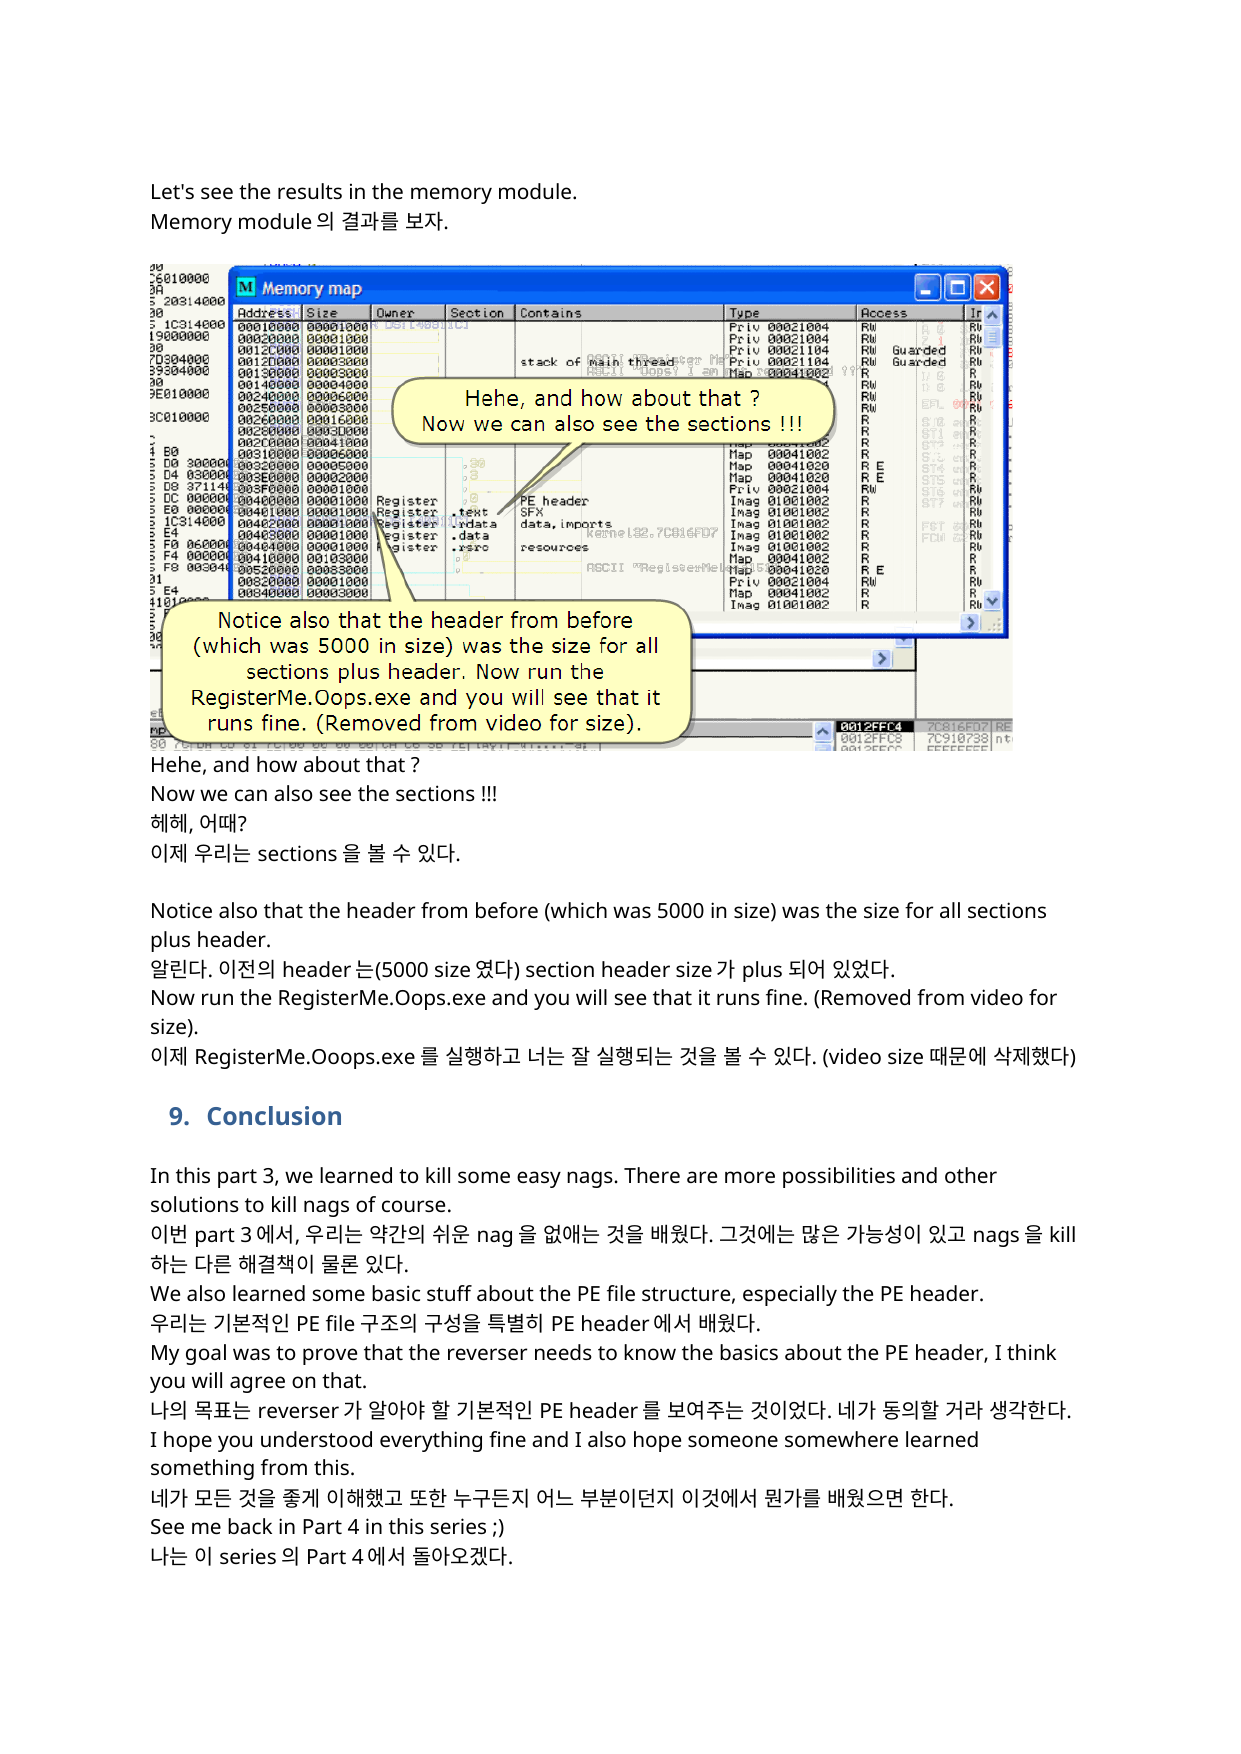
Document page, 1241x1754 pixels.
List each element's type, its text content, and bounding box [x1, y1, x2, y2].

text 나는 이 series의 Part 4에서 돌아오겠다. [150, 1541, 1090, 1571]
text We also learned some basic stuff about the PE file structure, especially the PE header. [150, 1279, 1090, 1307]
text 이제 RegisterMe.Ooops.exe를 실행하고 너는 잘 실행되는 것을 볼 수 있다. (video size 때문에 삭제했다) [150, 1040, 1090, 1071]
text Now run the RegisterMe.Oops.exe and you will see that it runs fine. (Removed from video for size). [150, 983, 1090, 1040]
text My goal was to prove that the reverser needs to know the basics about the PE header, I think you will agree on that. [150, 1338, 1090, 1395]
text 우리는 기본적인 PE file 구조의 구성을 특별히 PE header에서 배웠다. [150, 1307, 1090, 1338]
text See me back in Part 4 in this series ;) [150, 1512, 1090, 1541]
text Notice also that the header from before (which was 5000 in size) was the size for all sections plus header. [150, 896, 1090, 953]
text 네가 모든 것을 좋게 이해했고 또한 누구든지 어느 부분이던지 이것에서 뭔가를 배웠으면 한다. [150, 1482, 1090, 1512]
text Let's see the results in the memory module. [150, 177, 1090, 206]
text Memory module의 결과를 보자. [150, 206, 1090, 236]
text I hope you understood everything fine and I also hope someone somewhere learned something from this. [150, 1425, 1090, 1482]
text 나의 목표는 reverser가 알아야 할 기본적인 PE header를 보여주는 것이었다. 네가 동의할 거라 생각한다. [150, 1395, 1090, 1425]
picture [150, 264, 1013, 751]
list Conclusion [169, 1099, 1090, 1133]
text Now we can also see the sections !!! [150, 779, 1090, 807]
text 헤헤, 어때? [150, 807, 1090, 837]
text 이번 part 3에서, 우리는 약간의 쉬운 nag을 없애는 것을 배웠다. 그것에는 많은 가능성이 있고 nags을 kill하는 다른 해결책이 물론 있다. [150, 1218, 1090, 1279]
text Hehe, and how about that ? [150, 750, 1090, 779]
text 알린다. 이전의 header는(5000 size였다) section header size가 plus 되어 있었다. [150, 953, 1090, 983]
text In this part 3, we learned to kill some easy nags. There are more possibilities and other solutions to kill nags of course. [150, 1162, 1090, 1218]
text 이제 우리는 sections을 볼 수 있다. [150, 837, 1090, 868]
